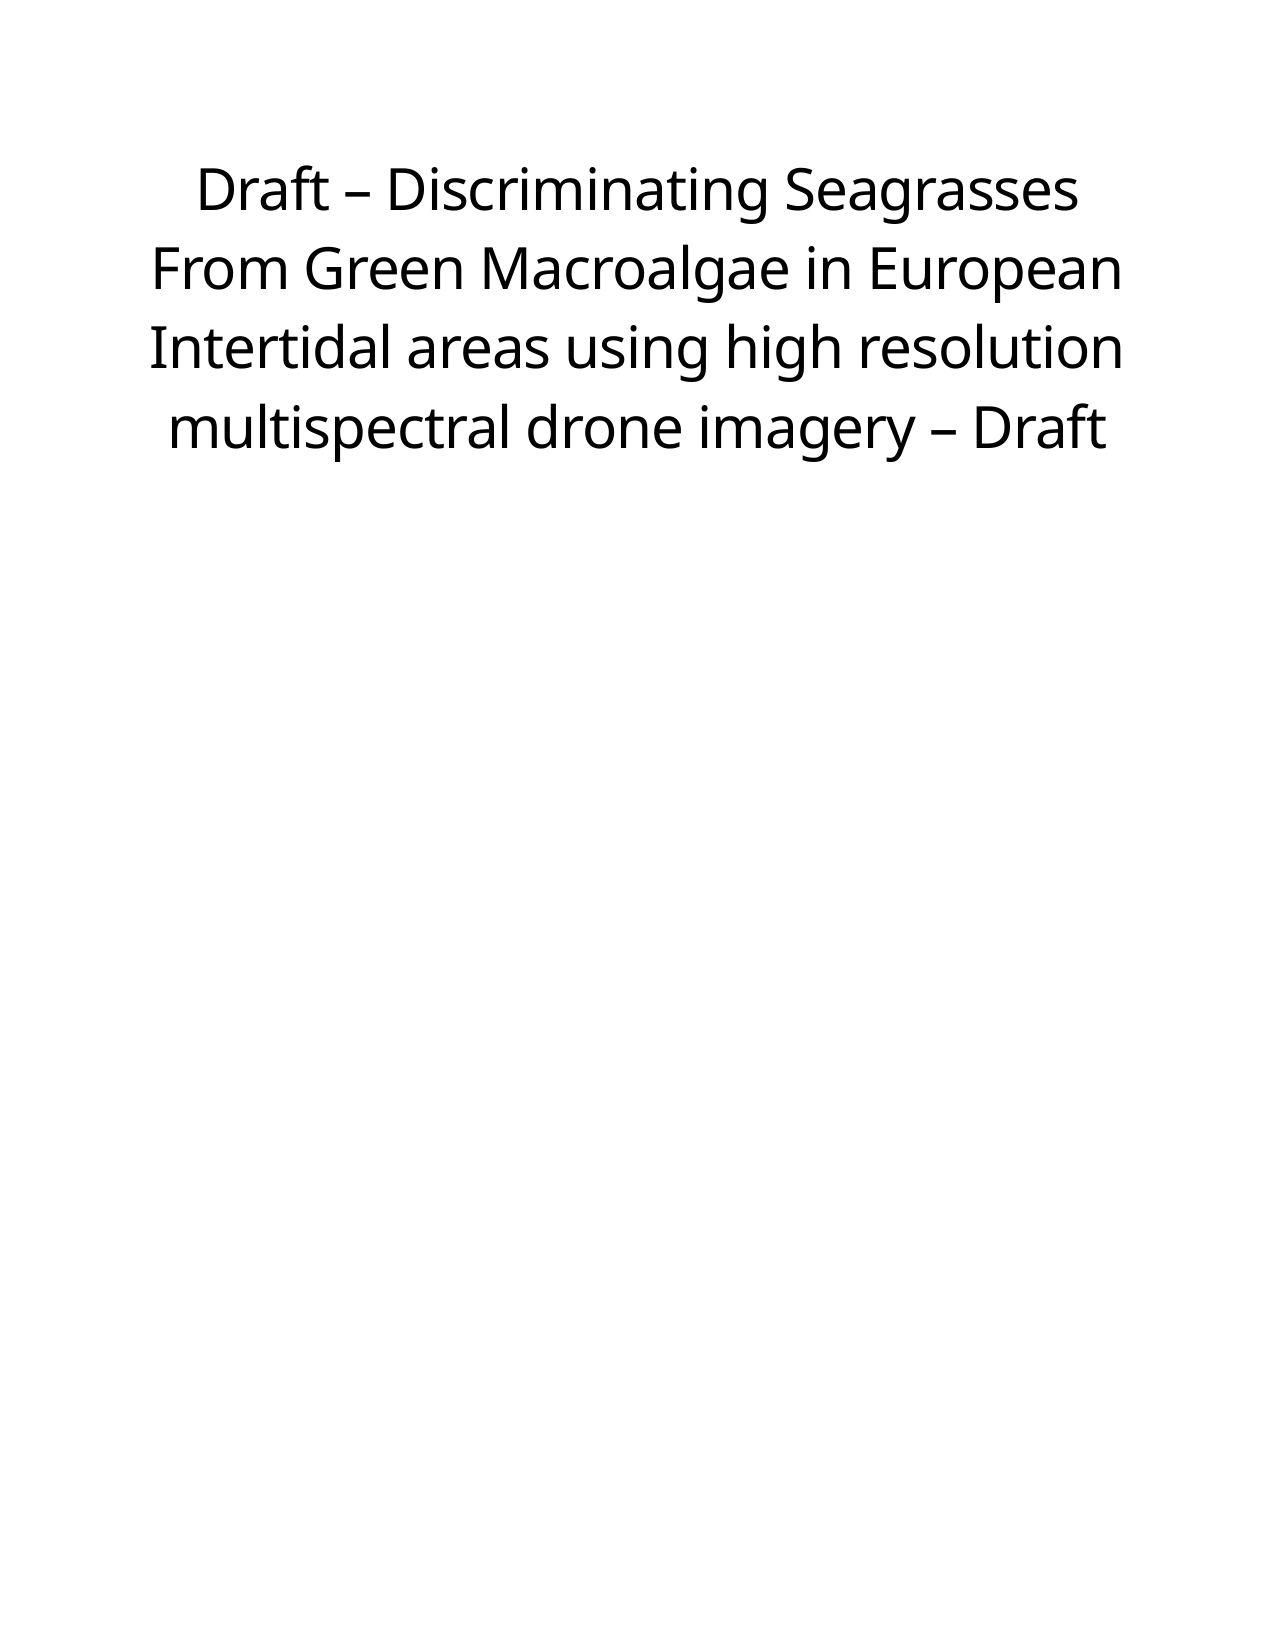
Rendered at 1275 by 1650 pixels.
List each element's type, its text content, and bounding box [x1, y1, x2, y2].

title Draft – Discriminating Seagrasses From Green Macroalgae in European Intertidal areas using high resolution multispectral drone imagery – Draft [148, 148, 1127, 466]
